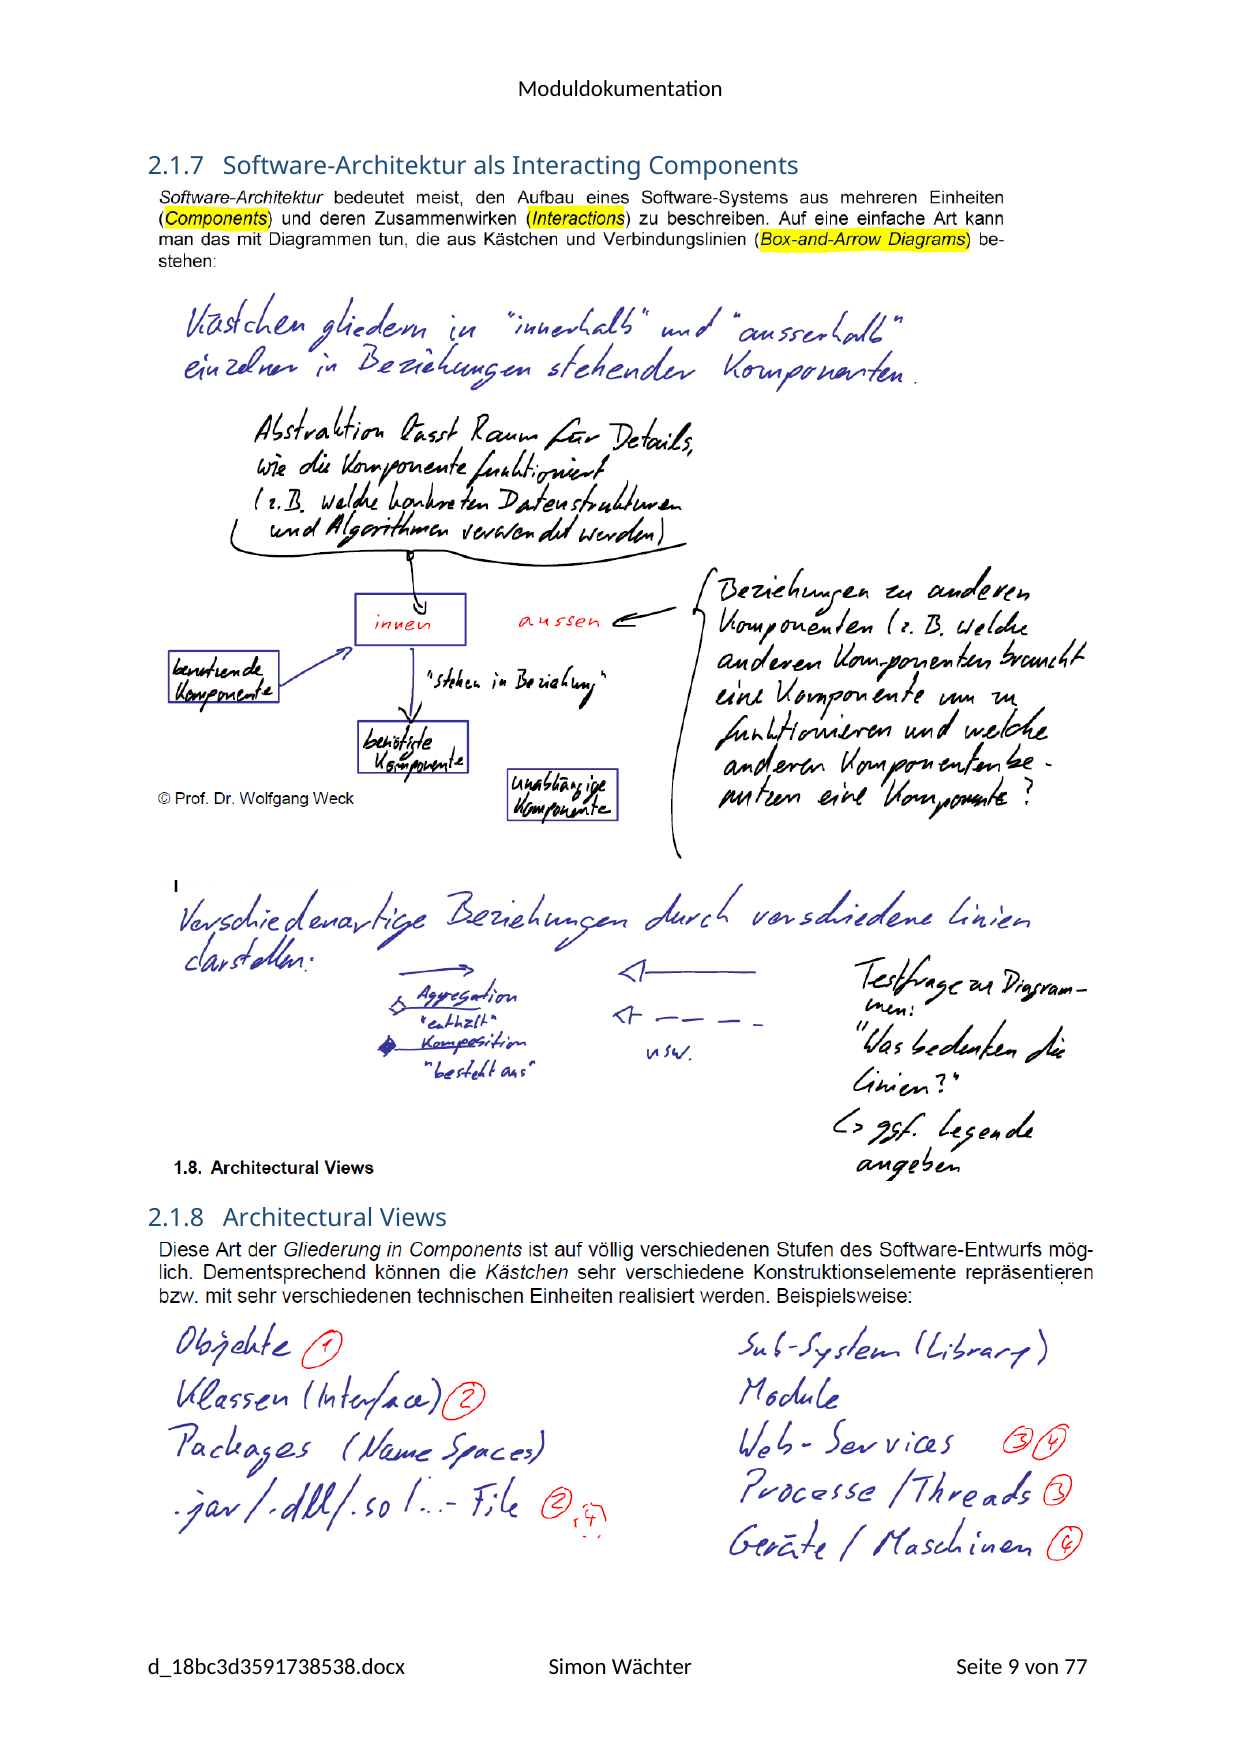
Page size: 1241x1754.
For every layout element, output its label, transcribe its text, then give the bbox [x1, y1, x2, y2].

picture [147, 1236, 1093, 1587]
subtitle Architectural Views [148, 1199, 1093, 1234]
picture [147, 880, 1093, 1181]
subtitle Software-Architektur als Interacting Components [148, 148, 1093, 182]
picture [147, 184, 1093, 862]
